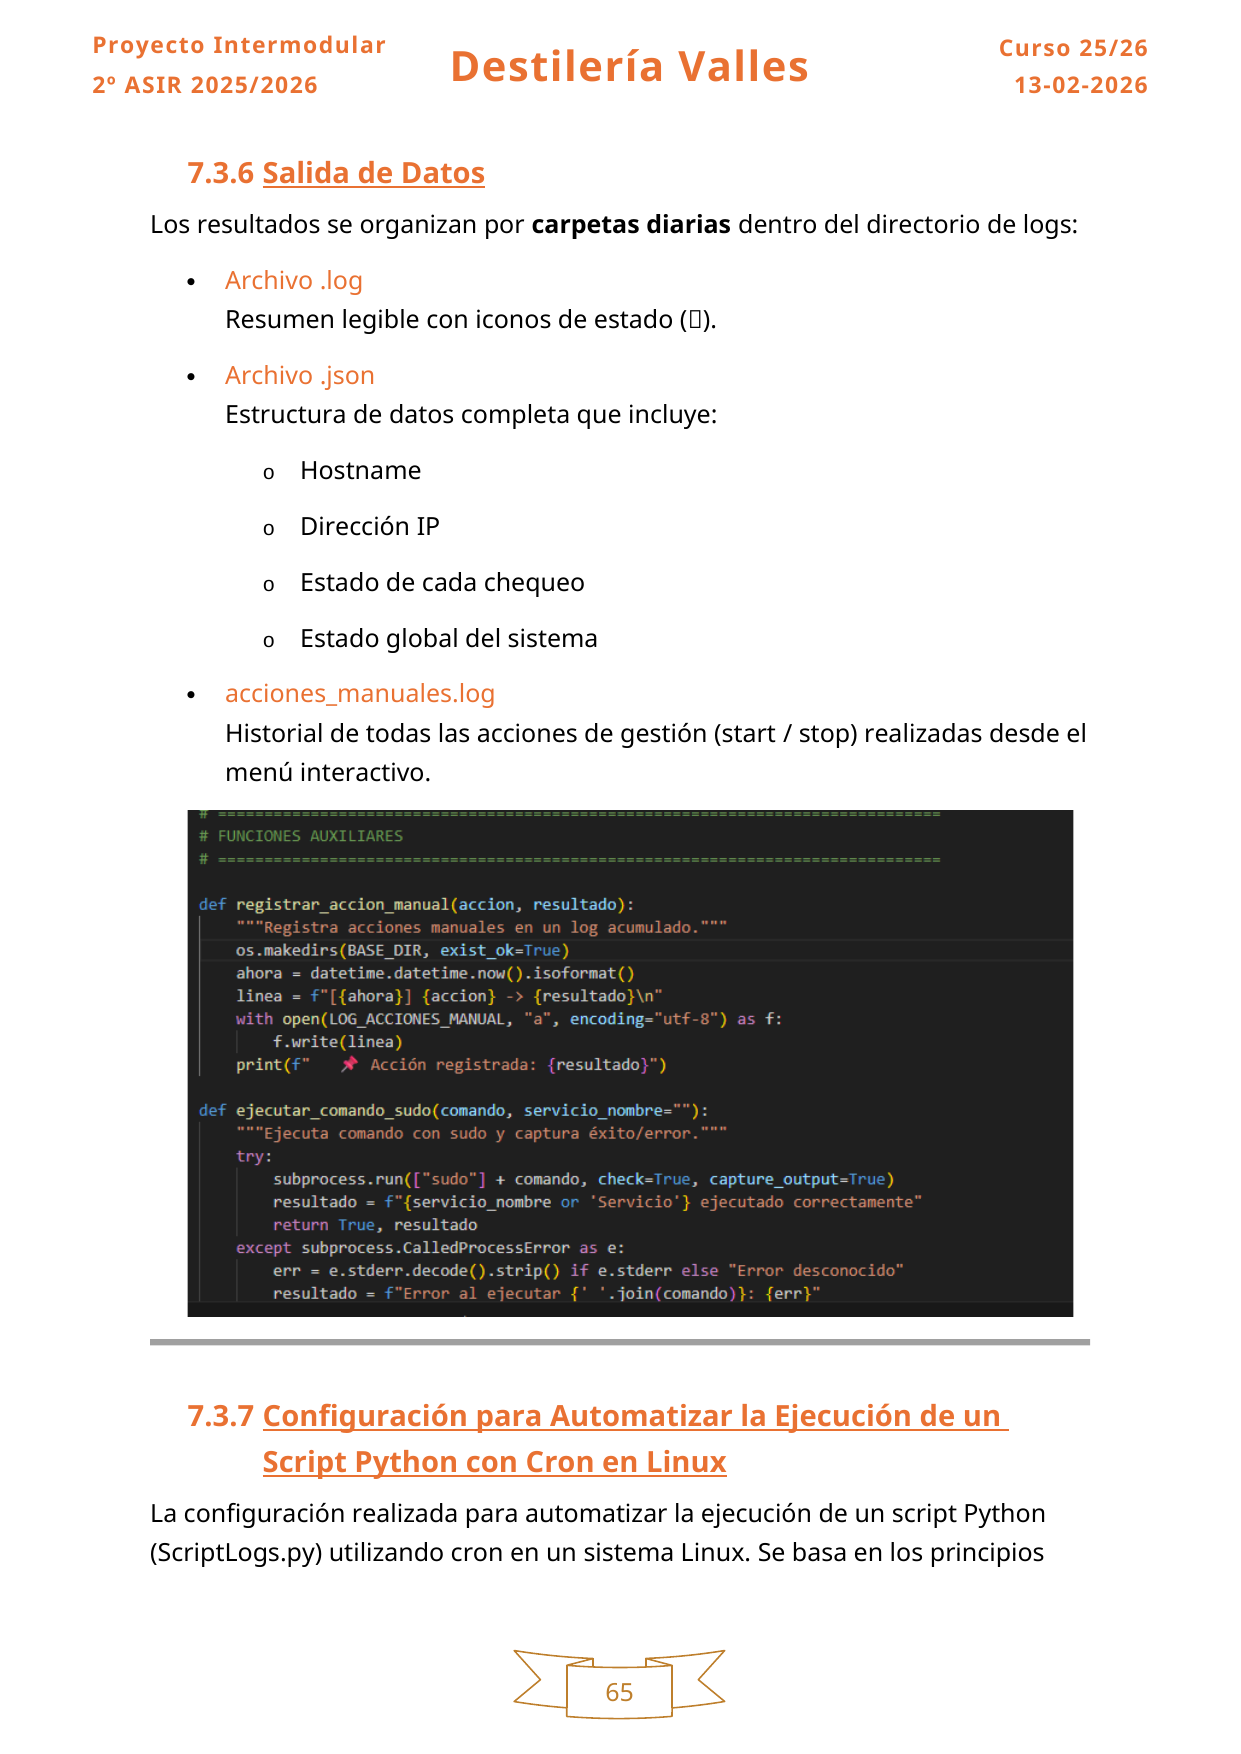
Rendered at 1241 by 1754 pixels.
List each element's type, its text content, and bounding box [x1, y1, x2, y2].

list Archivo .log Resumen legible con iconos de estado (🔹). [187, 263, 1090, 336]
list Estado global del sistema [262, 620, 1090, 654]
list Archivo .json Estructura de datos completa que incluye: [187, 358, 1090, 431]
list Estado de cada chequeo [262, 564, 1090, 598]
subtitle Configuración para Automatizar la Ejecución de un Script Python con Cron en Linux [187, 1395, 1090, 1481]
text Los resultados se organizan por carpetas diarias dentro del directorio de logs: [150, 207, 1090, 241]
subtitle Salida de Datos [187, 152, 1090, 192]
list Dirección IP [262, 509, 1090, 543]
list Hostname [262, 453, 1090, 487]
list acciones_manuales.log Historial de todas las acciones de gestión (start / stop) realizadas desde el menú interactivo. [187, 676, 1090, 788]
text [150, 1495, 1090, 1569]
picture [187, 810, 1074, 1317]
